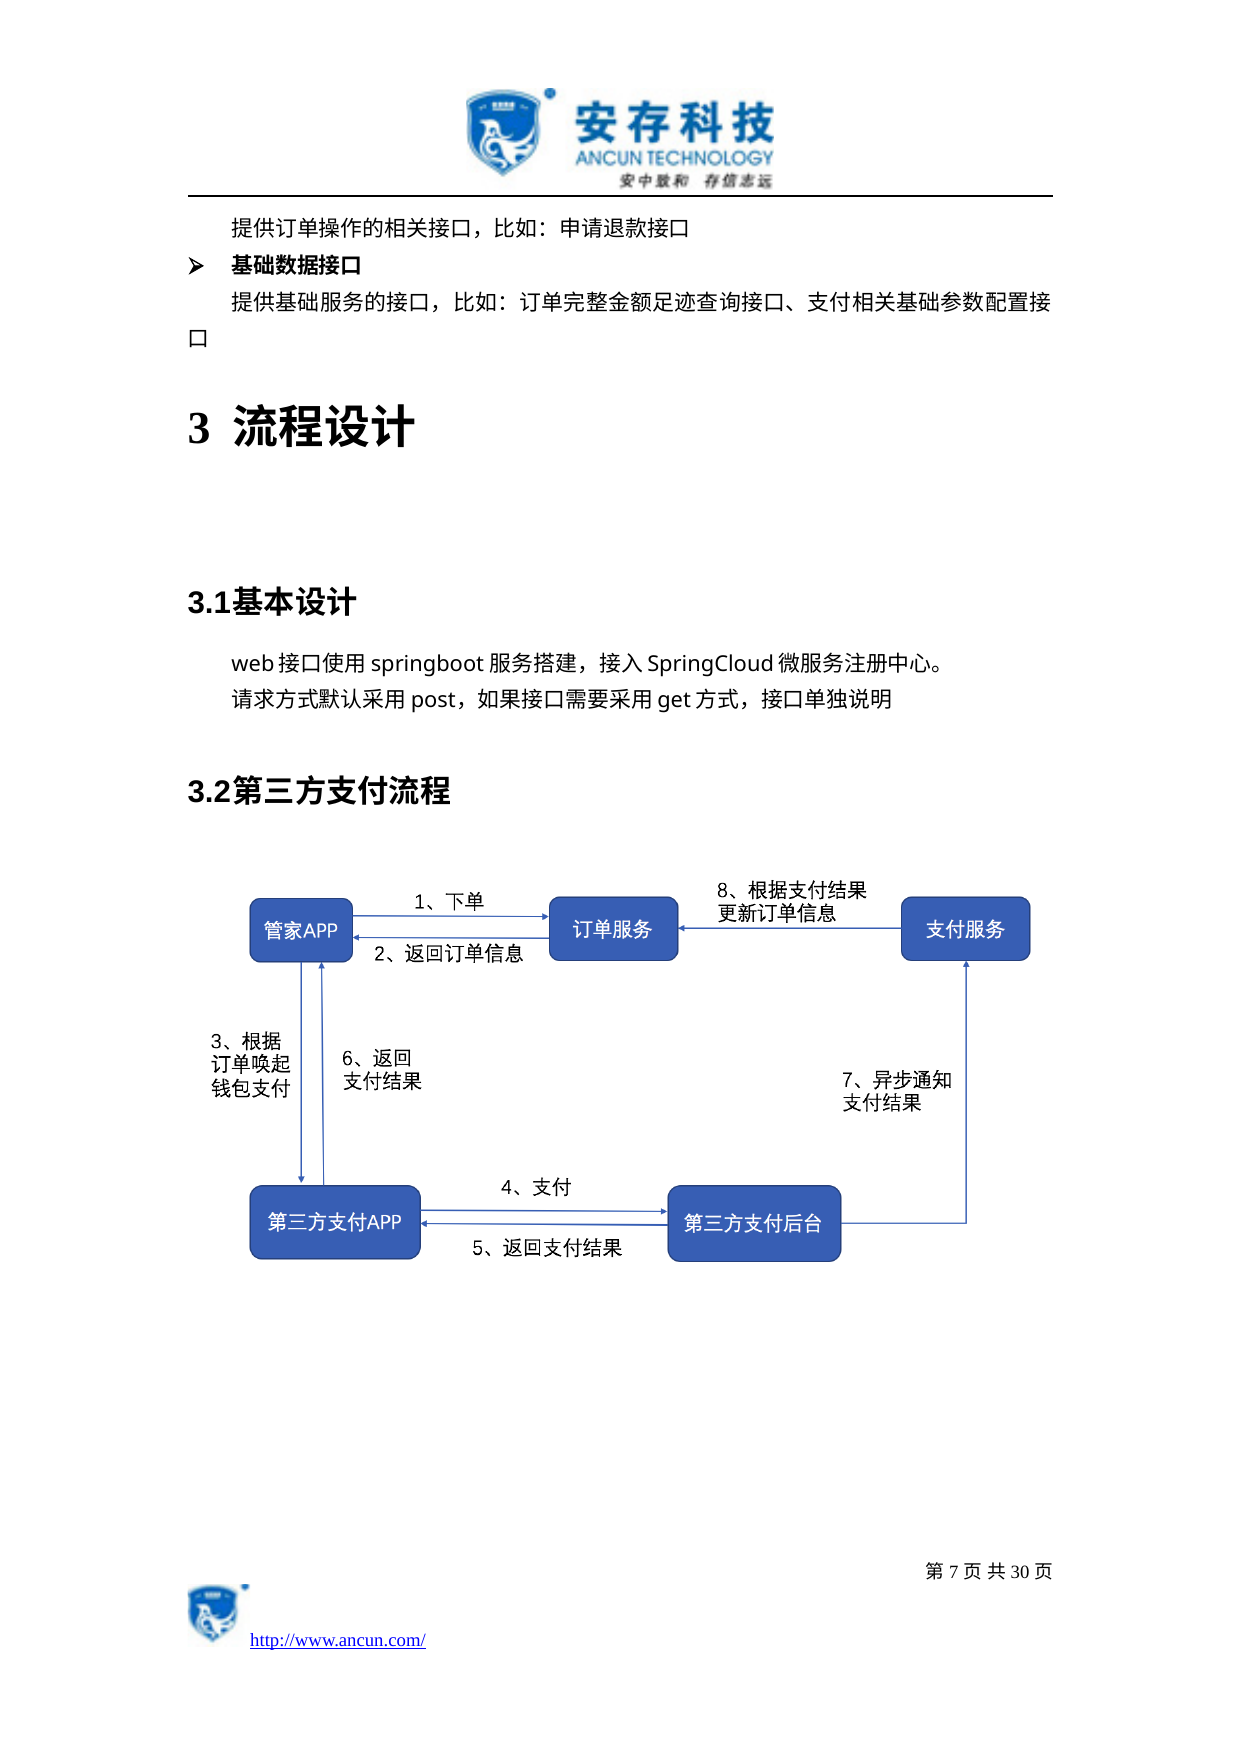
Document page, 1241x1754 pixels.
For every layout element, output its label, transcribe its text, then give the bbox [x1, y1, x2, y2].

list 基础数据接口 [187, 248, 1053, 280]
picture [187, 1584, 251, 1647]
picture [187, 834, 1053, 1309]
subtitle 基本设计 [187, 580, 1053, 623]
picture [466, 88, 774, 194]
text web接口使用springboot 服务搭建，接入SpringCloud微服务注册中心。 [187, 646, 1053, 677]
subtitle 流程设计 [187, 393, 1053, 458]
subtitle 第三方支付流程 [187, 769, 1053, 812]
text 提供基础服务的接口，比如：订单完整金额足迹查询接口、支付相关基础参数配置接口 [187, 285, 1053, 353]
text 提供订单操作的相关接口，比如：申请退款接口 [187, 211, 1053, 243]
text 请求方式默认采用post，如果接口需要采用get方式，接口单独说明 [187, 682, 1053, 714]
